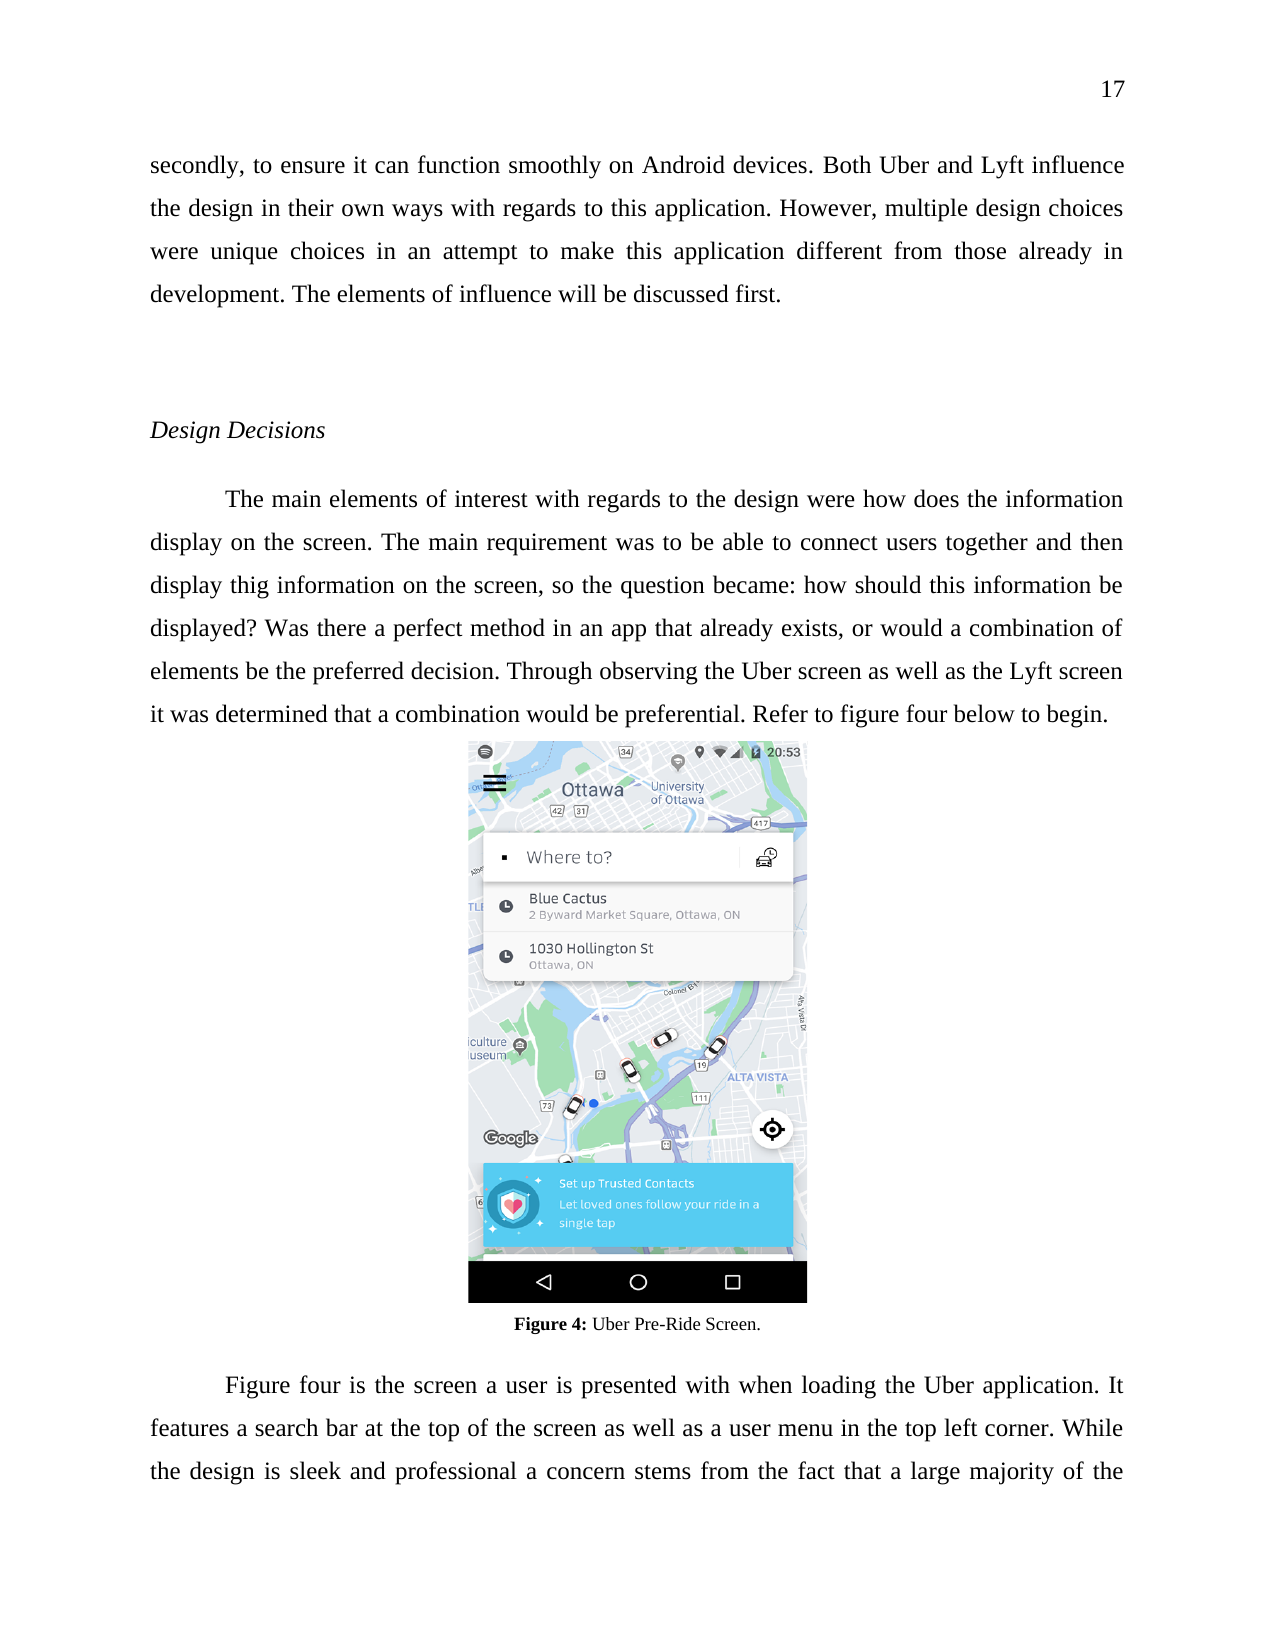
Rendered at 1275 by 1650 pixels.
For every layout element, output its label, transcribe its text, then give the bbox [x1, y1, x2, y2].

picture [468, 741, 808, 1303]
text Figure 4: Uber Pre-Ride Screen. [150, 1312, 1125, 1334]
text Design Decisions [150, 416, 1125, 444]
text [150, 1370, 1125, 1485]
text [150, 150, 1125, 308]
text The main elements of interest with regards to the design were how does the information display on the screen. The main requirement was to be able to connect users together and then display thig information on the screen, so the question became: how should this information be displayed? Was there a perfect method in an app that already exists, or would a combination of elements be the preferred decision. Through observing the Uber screen as well as the Lyft screen it was determined that a combination would be preferential. Refer to figure four below to begin. [150, 484, 1125, 728]
